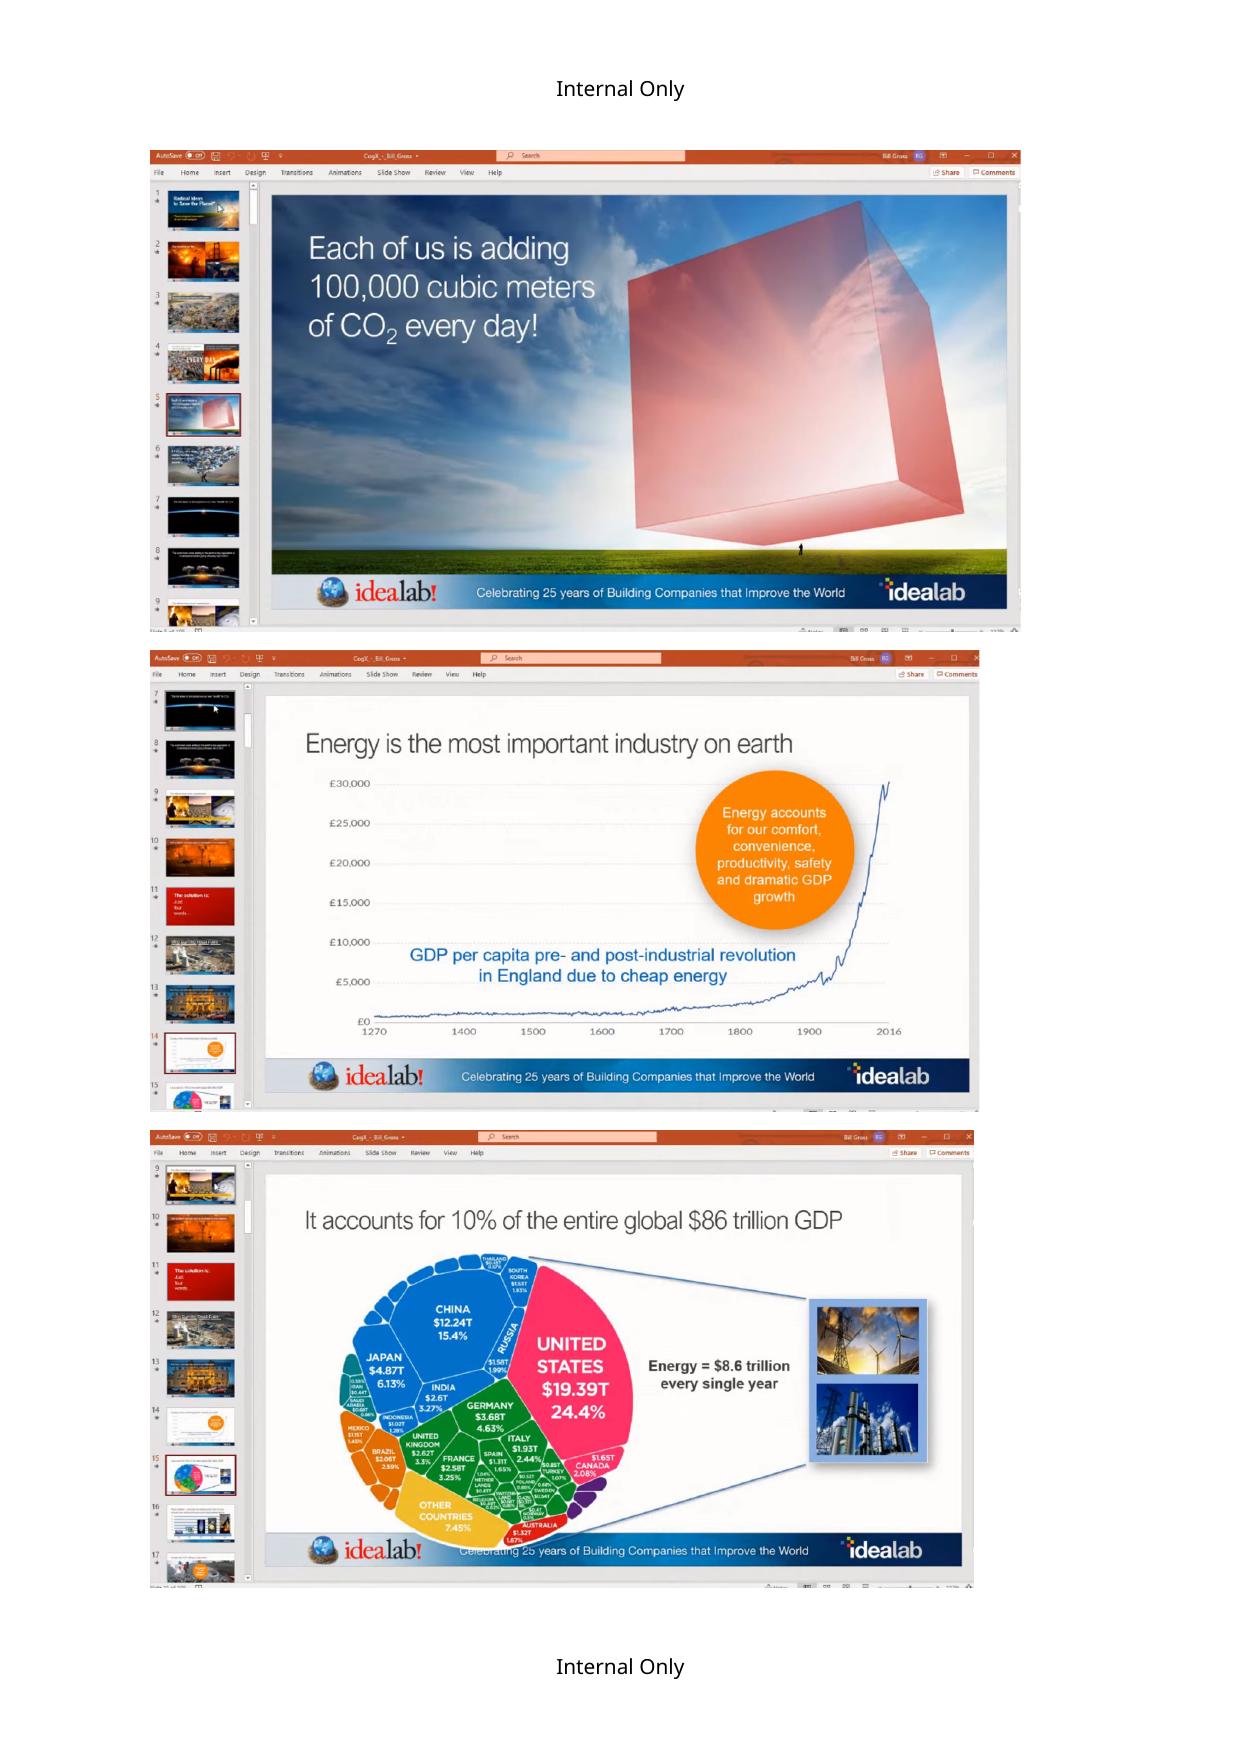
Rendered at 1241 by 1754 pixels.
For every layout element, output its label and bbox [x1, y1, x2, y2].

picture [150, 1130, 974, 1588]
picture [150, 650, 980, 1112]
picture [150, 150, 1021, 632]
